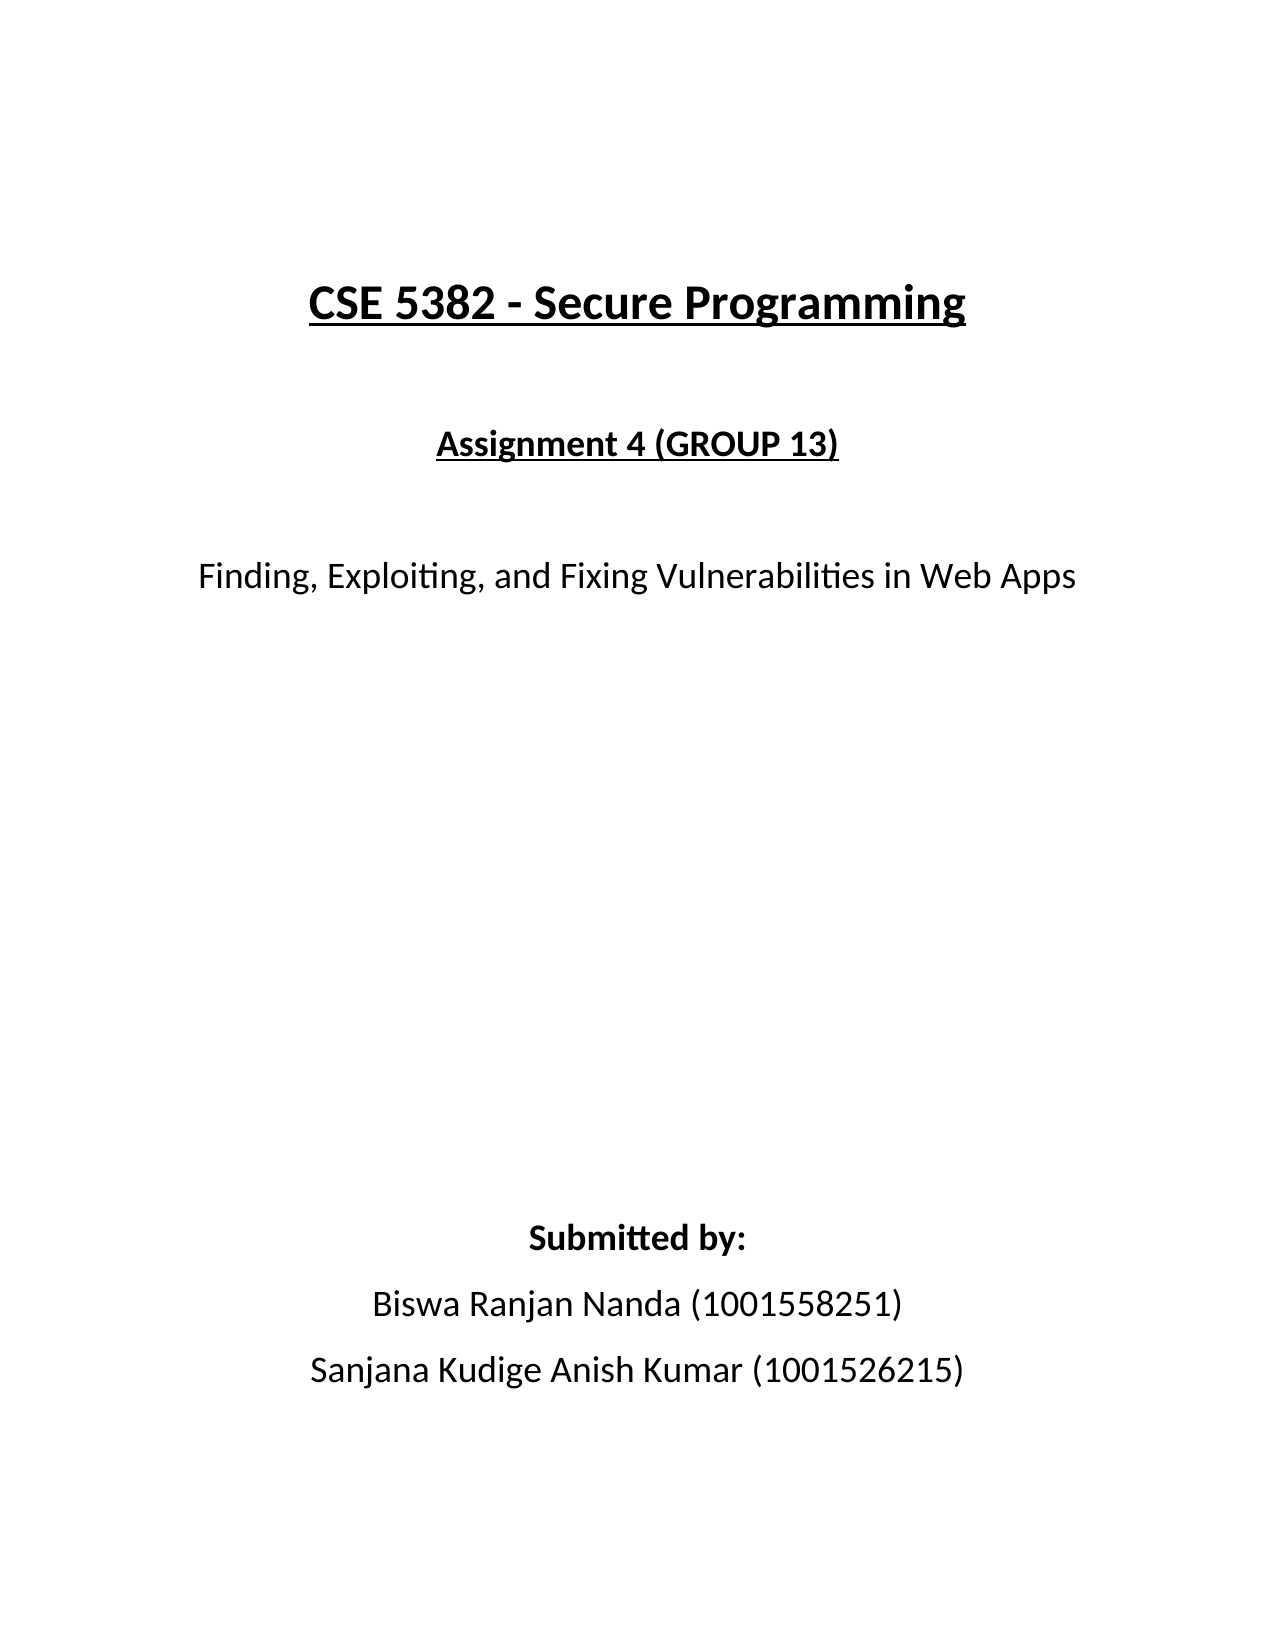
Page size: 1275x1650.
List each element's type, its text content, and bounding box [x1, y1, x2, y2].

text CSE 5382 - Secure Programming [150, 271, 1125, 332]
text Submitted by: [150, 1214, 1125, 1259]
text Biswa Ranjan Nanda (1001558251) [150, 1280, 1125, 1326]
text Finding, Exploiting, and Fixing Vulnerabilities in Web Apps [150, 552, 1125, 598]
text Assignment 4 (GROUP 13) [150, 420, 1125, 466]
text Sanjana Kudige Anish Kumar (1001526215) [150, 1346, 1125, 1392]
